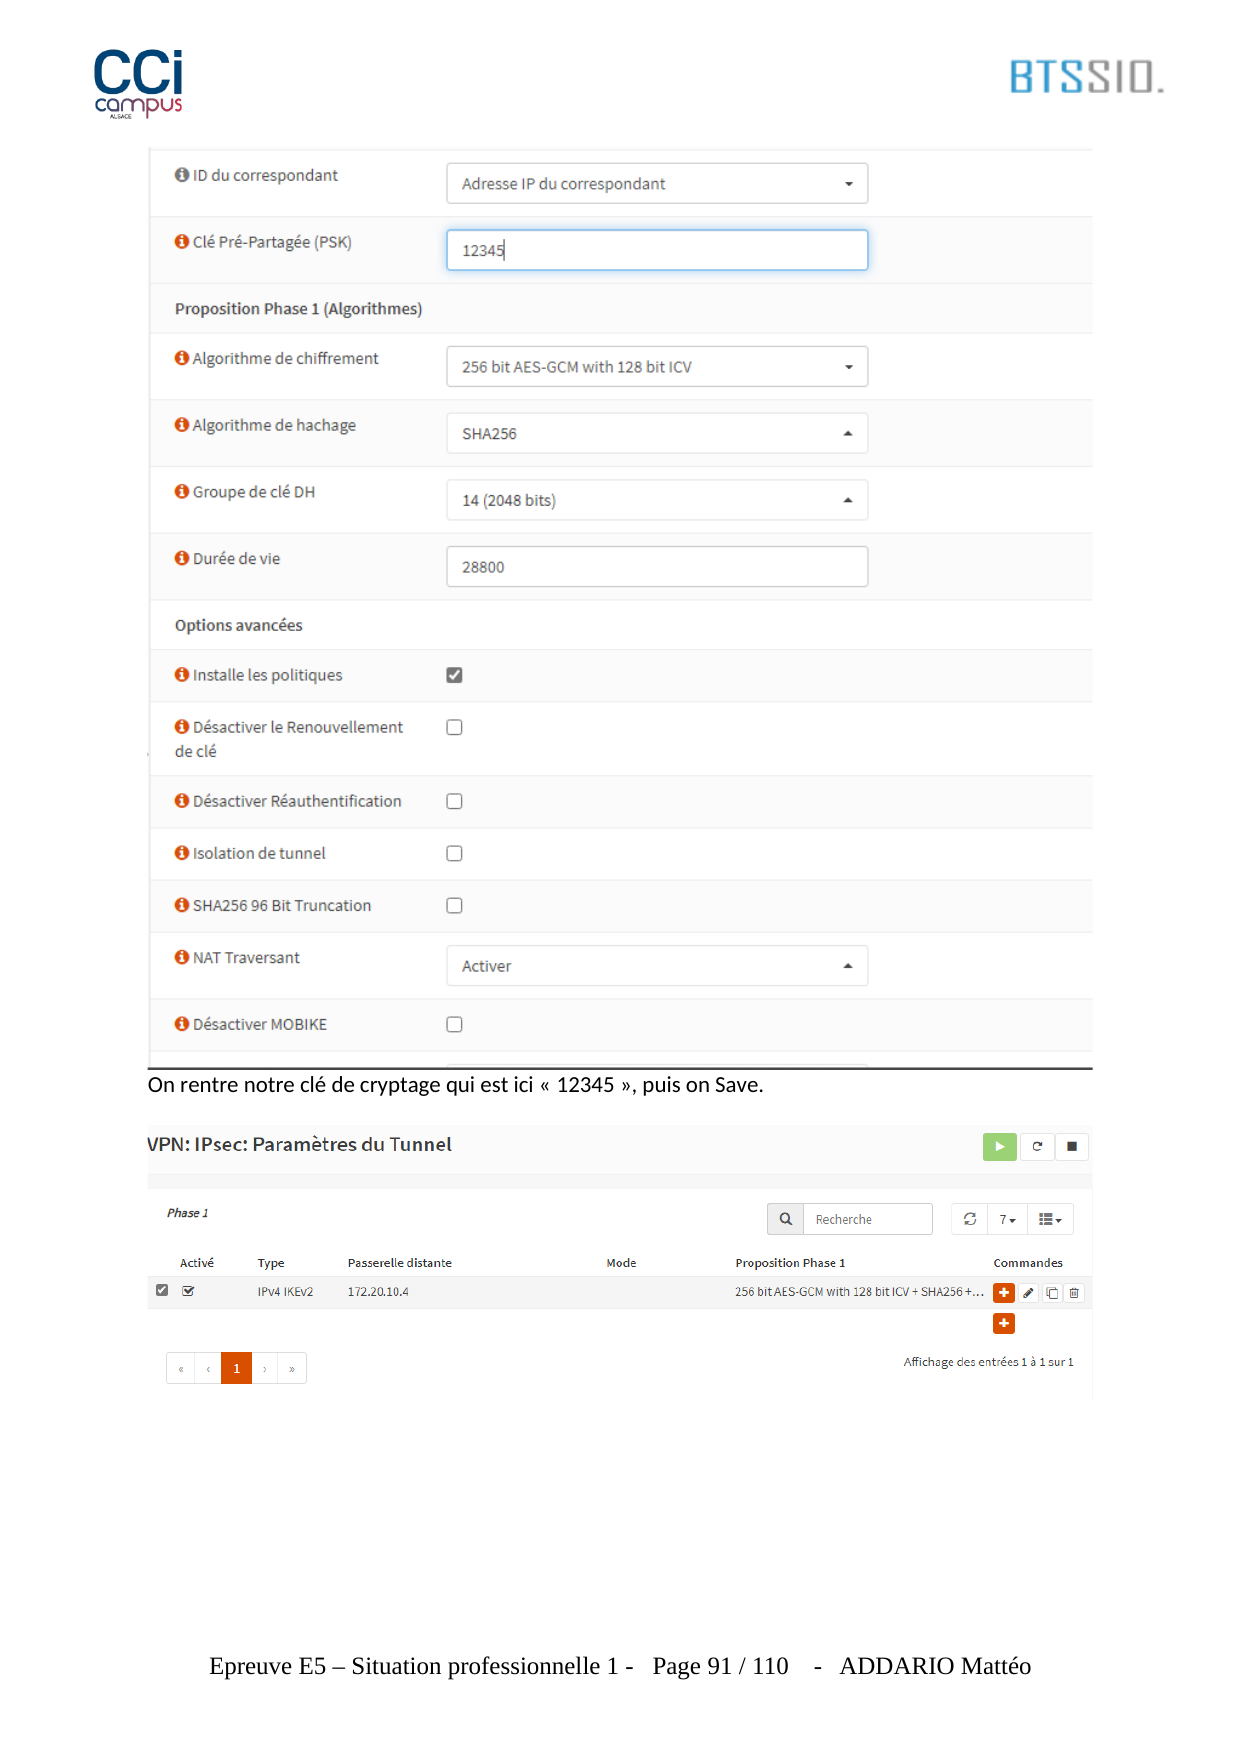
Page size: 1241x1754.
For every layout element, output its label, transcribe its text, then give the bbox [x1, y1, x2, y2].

picture [147, 147, 1093, 1070]
picture [1004, 46, 1169, 104]
text On rentre notre clé de cryptage qui est ici « 12345 », puis on Save. [148, 1070, 1092, 1098]
picture [81, 45, 195, 123]
picture [147, 1125, 1093, 1400]
